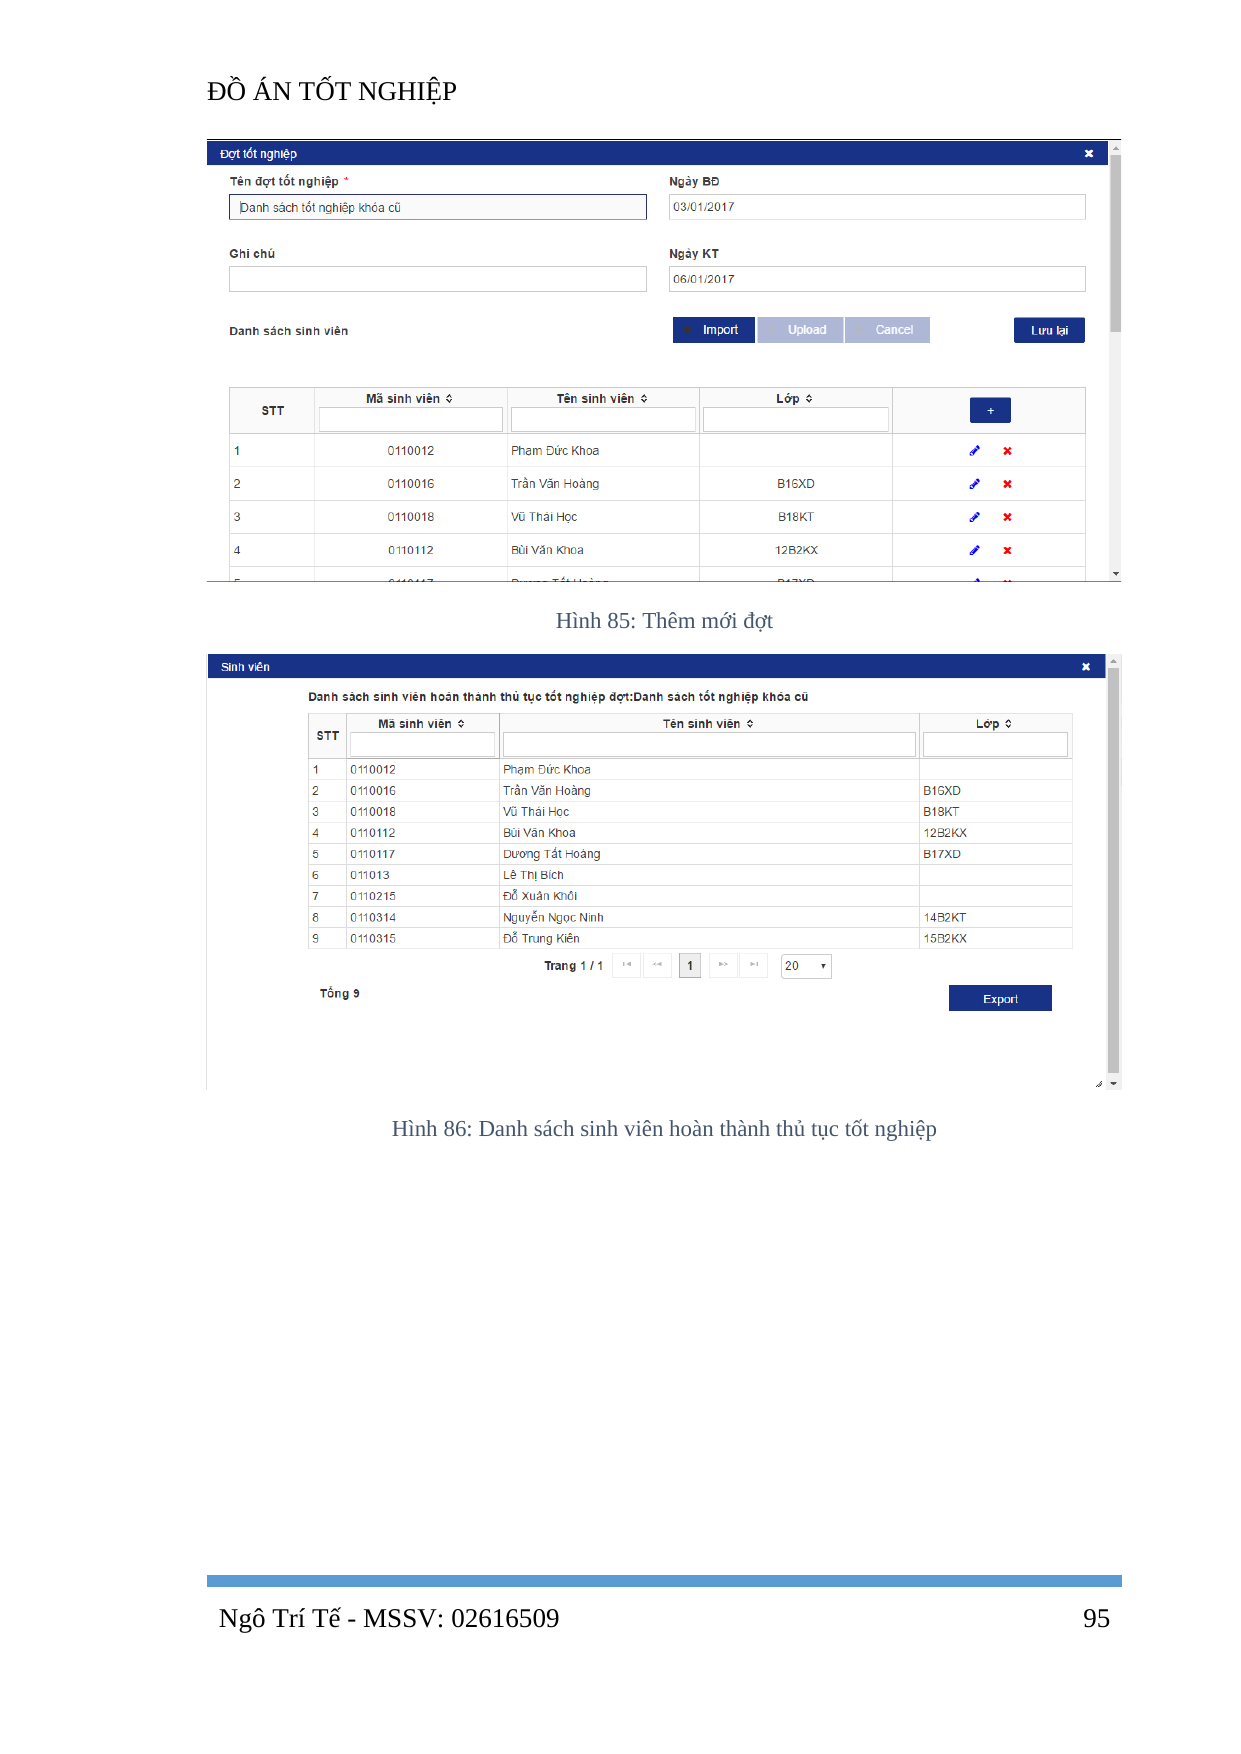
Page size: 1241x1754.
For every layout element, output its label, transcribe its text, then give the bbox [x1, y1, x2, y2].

picture [206, 654, 1122, 1090]
text Hình 85: Thêm mới đợt [207, 607, 1122, 633]
text Hình 86: Danh sách sinh viên hoàn thành thủ tục tốt nghiệp [207, 1115, 1122, 1142]
picture [206, 139, 1122, 582]
